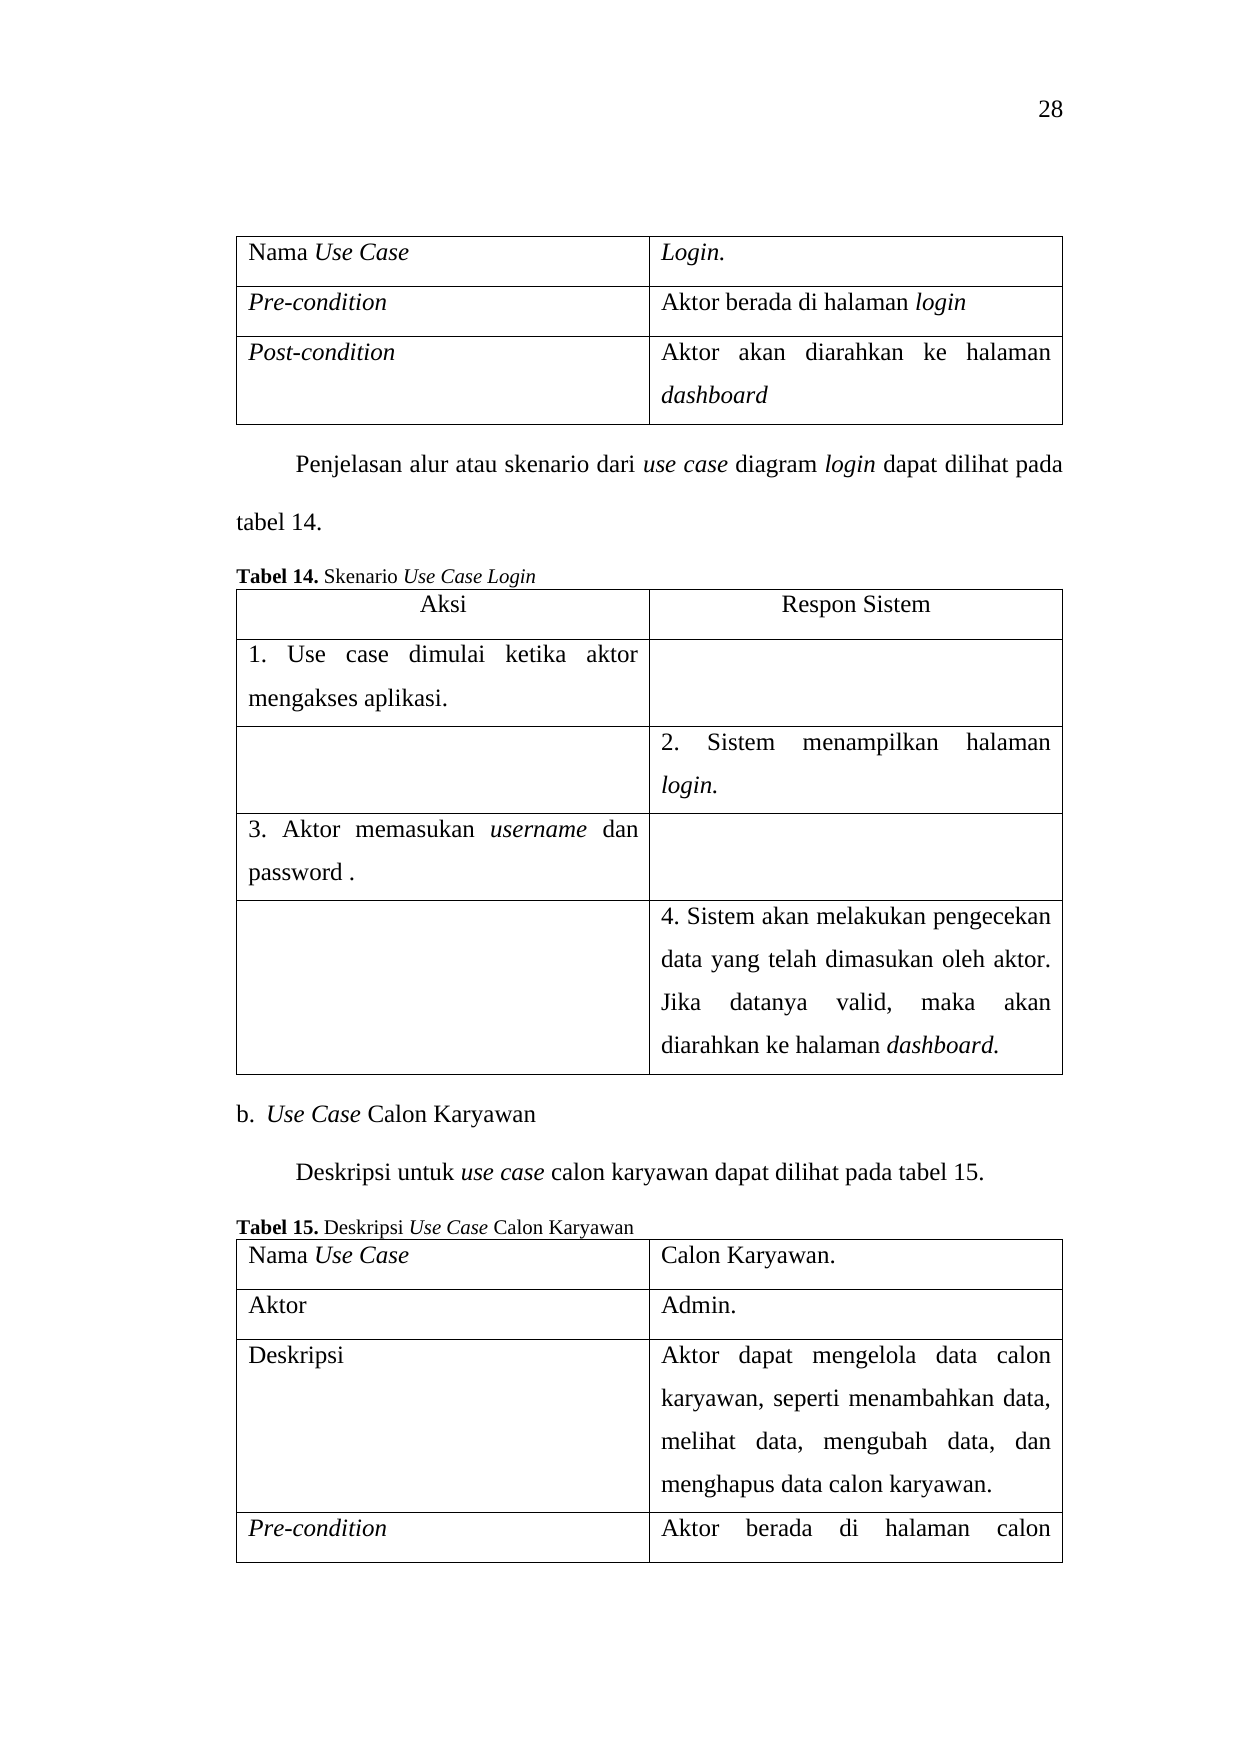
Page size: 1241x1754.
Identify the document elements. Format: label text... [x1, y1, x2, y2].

table_header Nama Use Case [237, 237, 649, 286]
table_header Respon Sistem [650, 590, 1062, 638]
text Tabel 14. Skenario Use Case Login [236, 564, 1063, 588]
table_cell Admin. [650, 1290, 1062, 1339]
table_cell 4. Sistem akan melakukan pengecekan data yang telah dimasukan oleh aktor. Jika datanya valid, maka akan diarahkan ke halaman dashboard. [650, 901, 1062, 1073]
table_cell [237, 727, 649, 813]
table_cell Deskripsi [237, 1340, 649, 1512]
table_cell 3. Aktor memasukan username dan password . [237, 814, 649, 900]
table_cell Pre-condition [237, 1513, 649, 1562]
table_header Nama Use Case [237, 1240, 649, 1289]
text Tabel 15. Deskripsi Use Case Calon Karyawan [236, 1214, 1063, 1239]
table_cell [237, 901, 649, 1073]
table_cell Aktor berada di halaman login [650, 287, 1062, 336]
table_cell [650, 814, 1062, 900]
table_cell Aktor akan diarahkan ke halaman dashboard [650, 337, 1062, 423]
table_cell 2. Sistem menampilkan halaman login. [650, 727, 1062, 813]
table_header Login. [650, 237, 1062, 286]
table_cell 1. Use case dimulai ketika aktor mengakses aplikasi. [237, 640, 649, 726]
table_cell Aktor [237, 1290, 649, 1339]
text Penjelasan alur atau skenario dari use case diagram login dapat dilihat pada tabel 14. [236, 449, 1063, 536]
table_header Aksi [237, 590, 649, 638]
table_cell Aktor berada di halaman calon karyawan. [650, 1513, 1062, 1562]
text Deskripsi untuk use case calon karyawan dapat dilihat pada tabel 15. [236, 1157, 1063, 1186]
table_header Calon Karyawan. [650, 1240, 1062, 1289]
table_cell [650, 640, 1062, 726]
table_cell Pre-condition [237, 287, 649, 336]
table_cell Post-condition [237, 337, 649, 423]
table_cell Aktor dapat mengelola data calon karyawan, seperti menambahkan data, melihat data, mengubah data, dan menghapus data calon karyawan. [650, 1340, 1062, 1512]
list Use Case Calon Karyawan [236, 1099, 1063, 1128]
